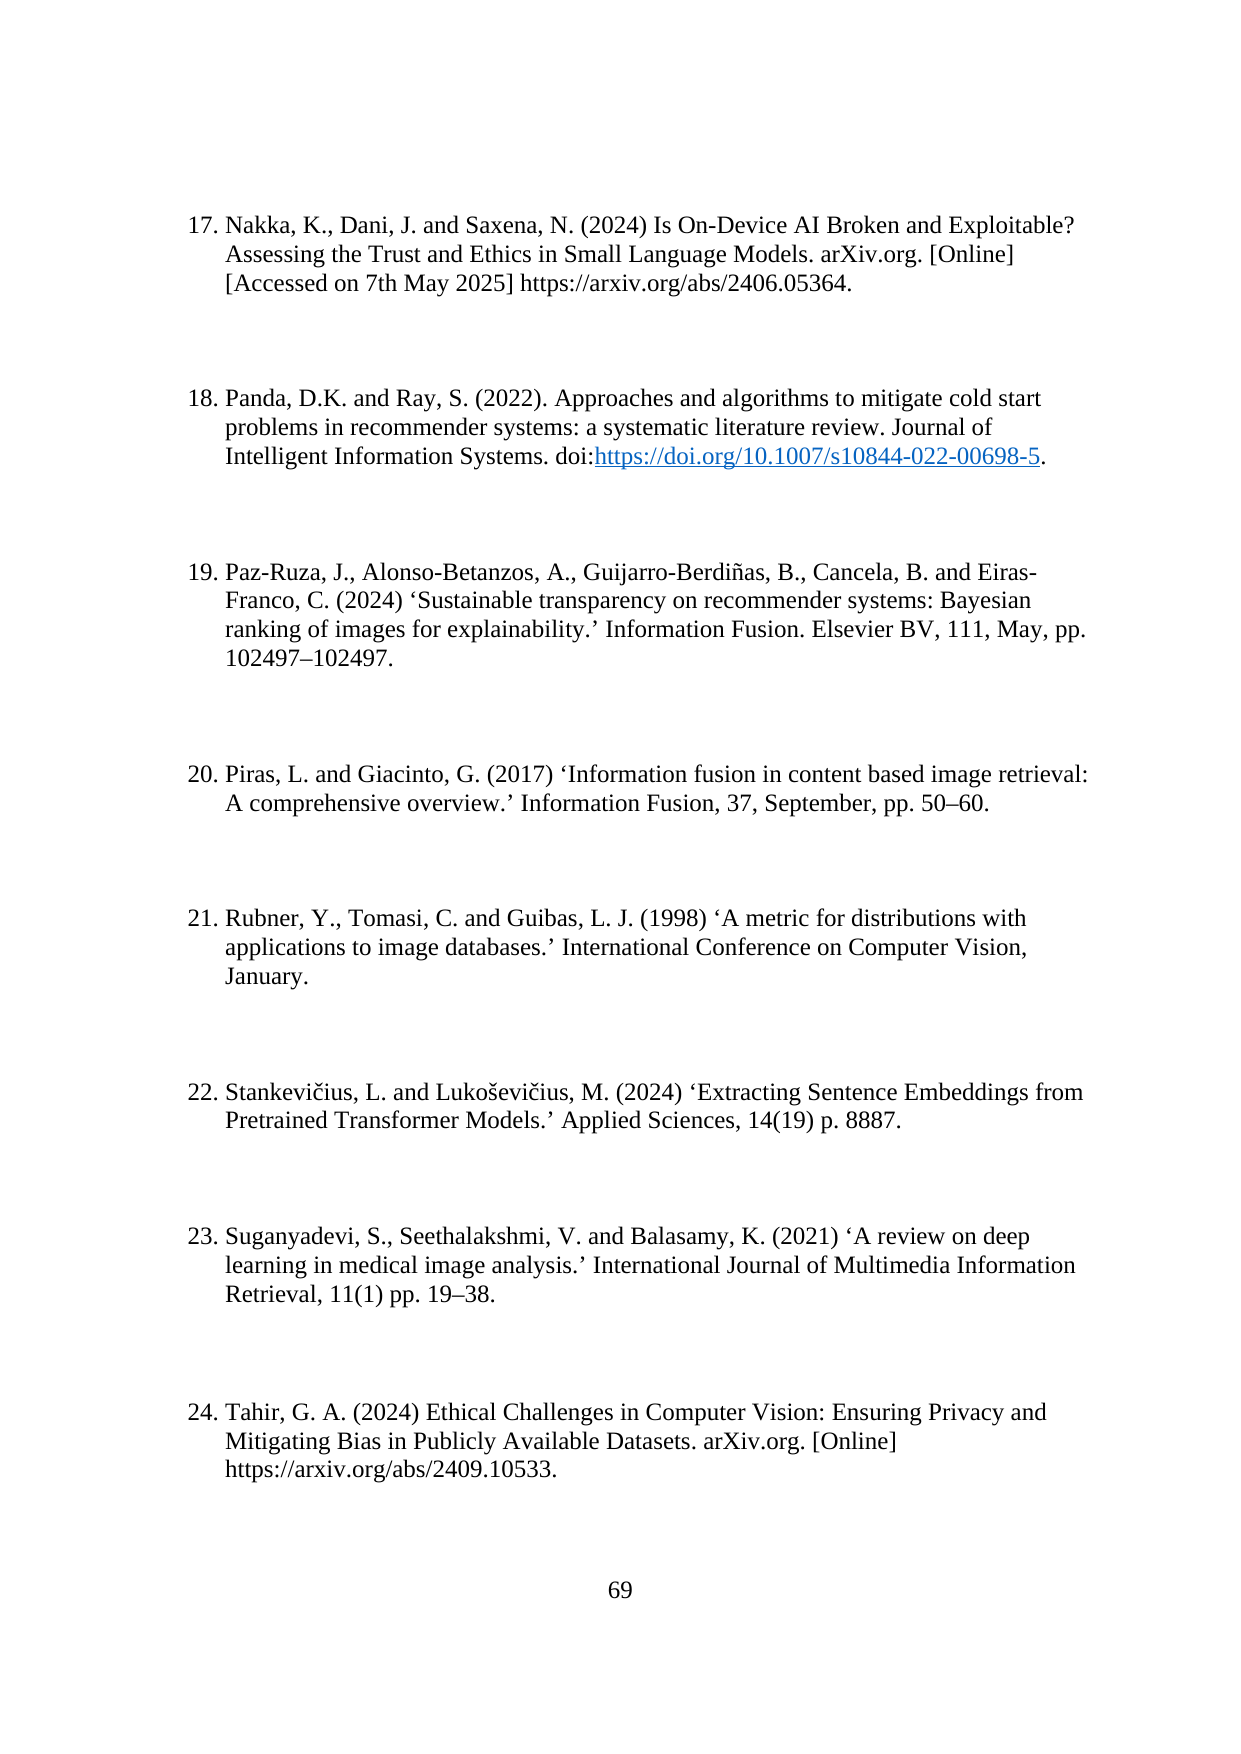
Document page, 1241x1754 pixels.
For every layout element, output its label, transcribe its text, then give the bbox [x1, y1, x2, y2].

list Nakka, K., Dani, J. and Saxena, N. (2024) Is On-Device AI Broken and Exploitable? Assessing the Trust and Ethics in Small Language Models. arXiv.org. [Online] [Accessed on 7th May 2025] https://arxiv.org/abs/2406.05364. ‌ [187, 210, 1090, 296]
list Stankevičius, L. and Lukoševičius, M. (2024) ‘Extracting Sentence Embeddings from Pretrained Transformer Models.’ Applied Sciences, 14(19) p. 8887. [187, 1077, 1090, 1134]
list Panda, D.K. and Ray, S. (2022). Approaches and algorithms to mitigate cold start problems in recommender systems: a systematic literature review. Journal of Intelligent Information Systems. doi:https://doi.org/10.1007/s10844-022-00698-5. [187, 383, 1090, 470]
list Tahir, G. A. (2024) Ethical Challenges in Computer Vision: Ensuring Privacy and Mitigating Bias in Publicly Available Datasets. arXiv.org. [Online] https://arxiv.org/abs/2409.10533. ‌ [187, 1397, 1090, 1483]
list Rubner, Y., Tomasi, C. and Guibas, L. J. (1998) ‘A metric for distributions with applications to image databases.’ International Conference on Computer Vision, January. [187, 903, 1090, 990]
list Paz-Ruza, J., Alonso-Betanzos, A., Guijarro-Berdiñas, B., Cancela, B. and Eiras-Franco, C. (2024) ‘Sustainable transparency on recommender systems: Bayesian ranking of images for explainability.’ Information Fusion. Elsevier BV, 111, May, pp. 102497–102497. [187, 557, 1090, 672]
list Piras, L. and Giacinto, G. (2017) ‘Information fusion in content based image retrieval: A comprehensive overview.’ Information Fusion, 37, September, pp. 50–60. [187, 759, 1090, 816]
list Suganyadevi, S., Seethalakshmi, V. and Balasamy, K. (2021) ‘A review on deep learning in medical image analysis.’ International Journal of Multimedia Information Retrieval, 11(1) pp. 19–38. [187, 1221, 1090, 1308]
